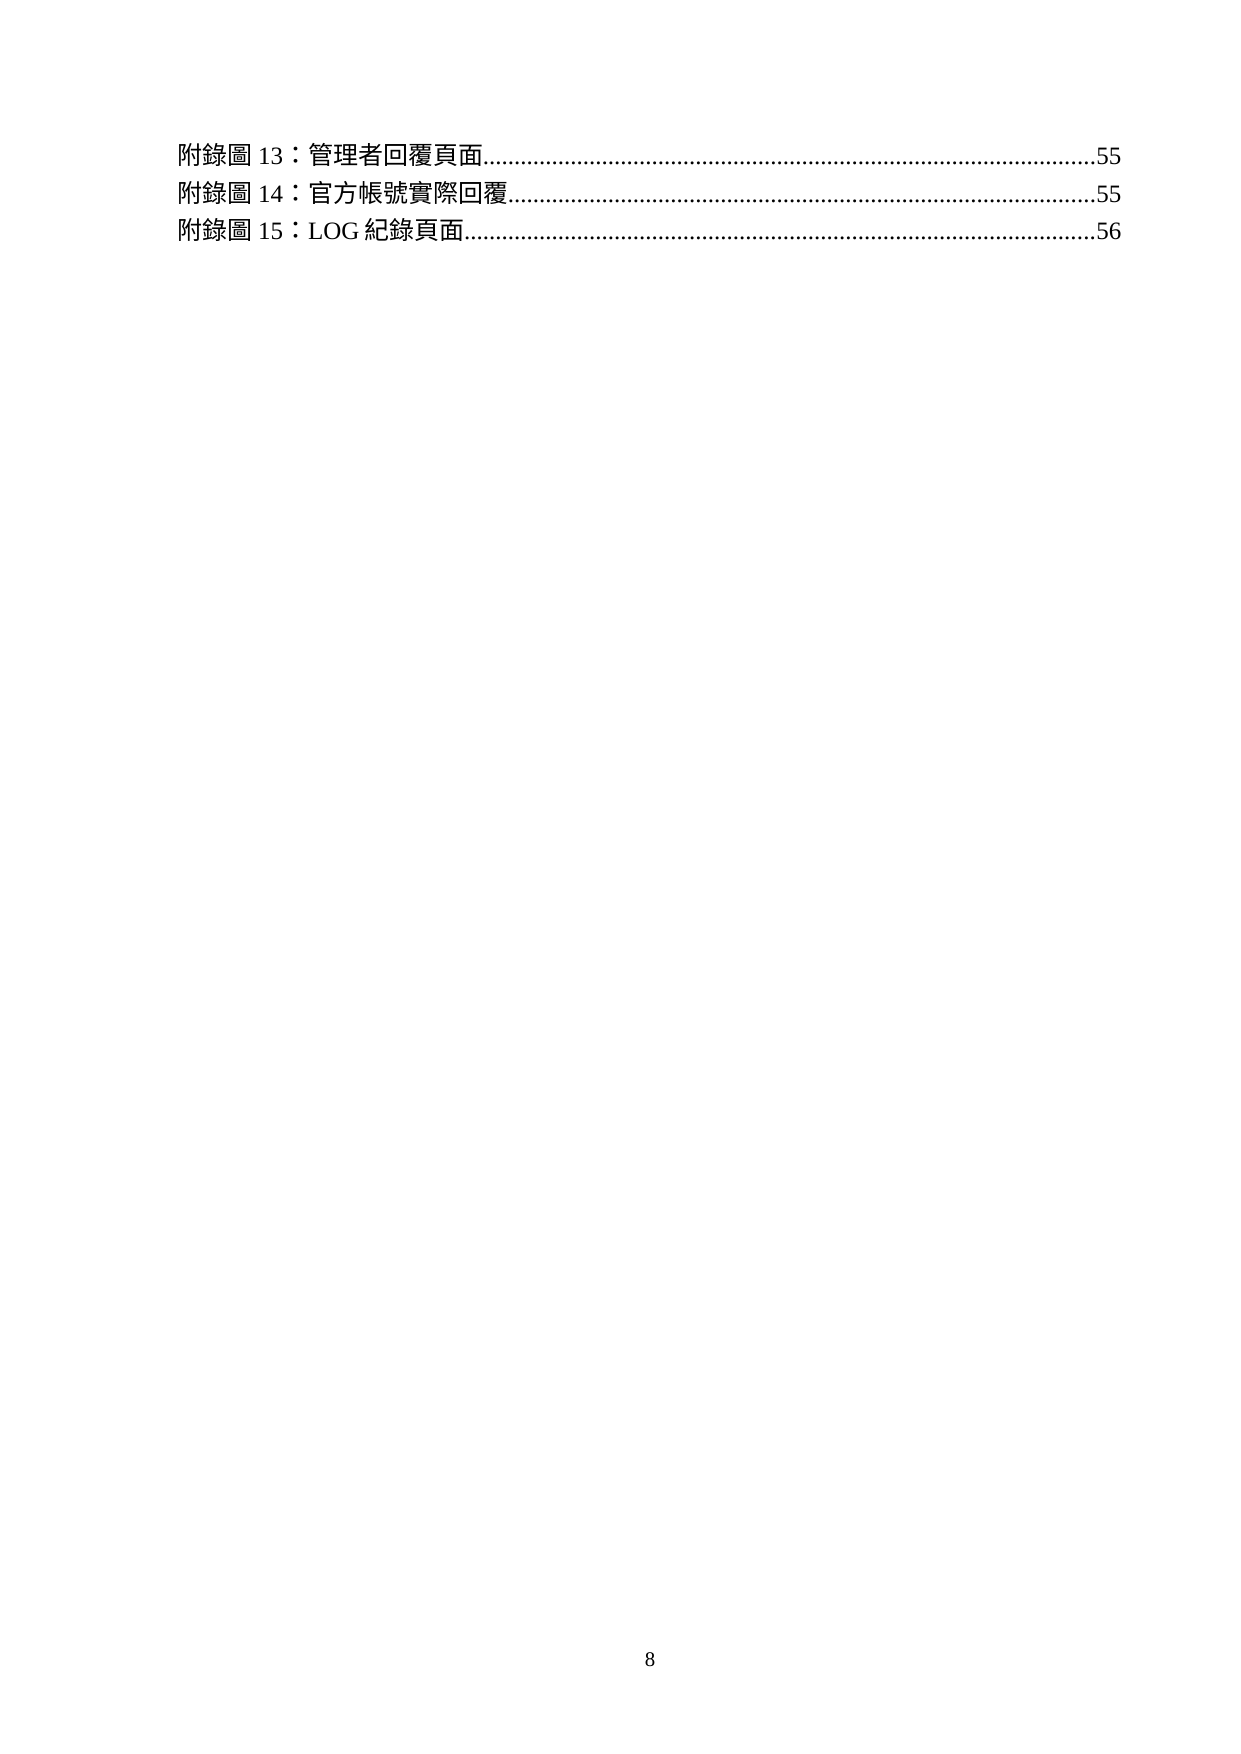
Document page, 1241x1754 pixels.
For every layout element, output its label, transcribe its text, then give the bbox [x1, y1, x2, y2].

text 附錄圖 13：管理者回覆頁面 55 [177, 135, 1122, 172]
text 附錄圖 14：官方帳號實際回覆 55 [177, 172, 1122, 210]
text 附錄圖 15：LOG紀錄頁面 56 [177, 210, 1122, 247]
